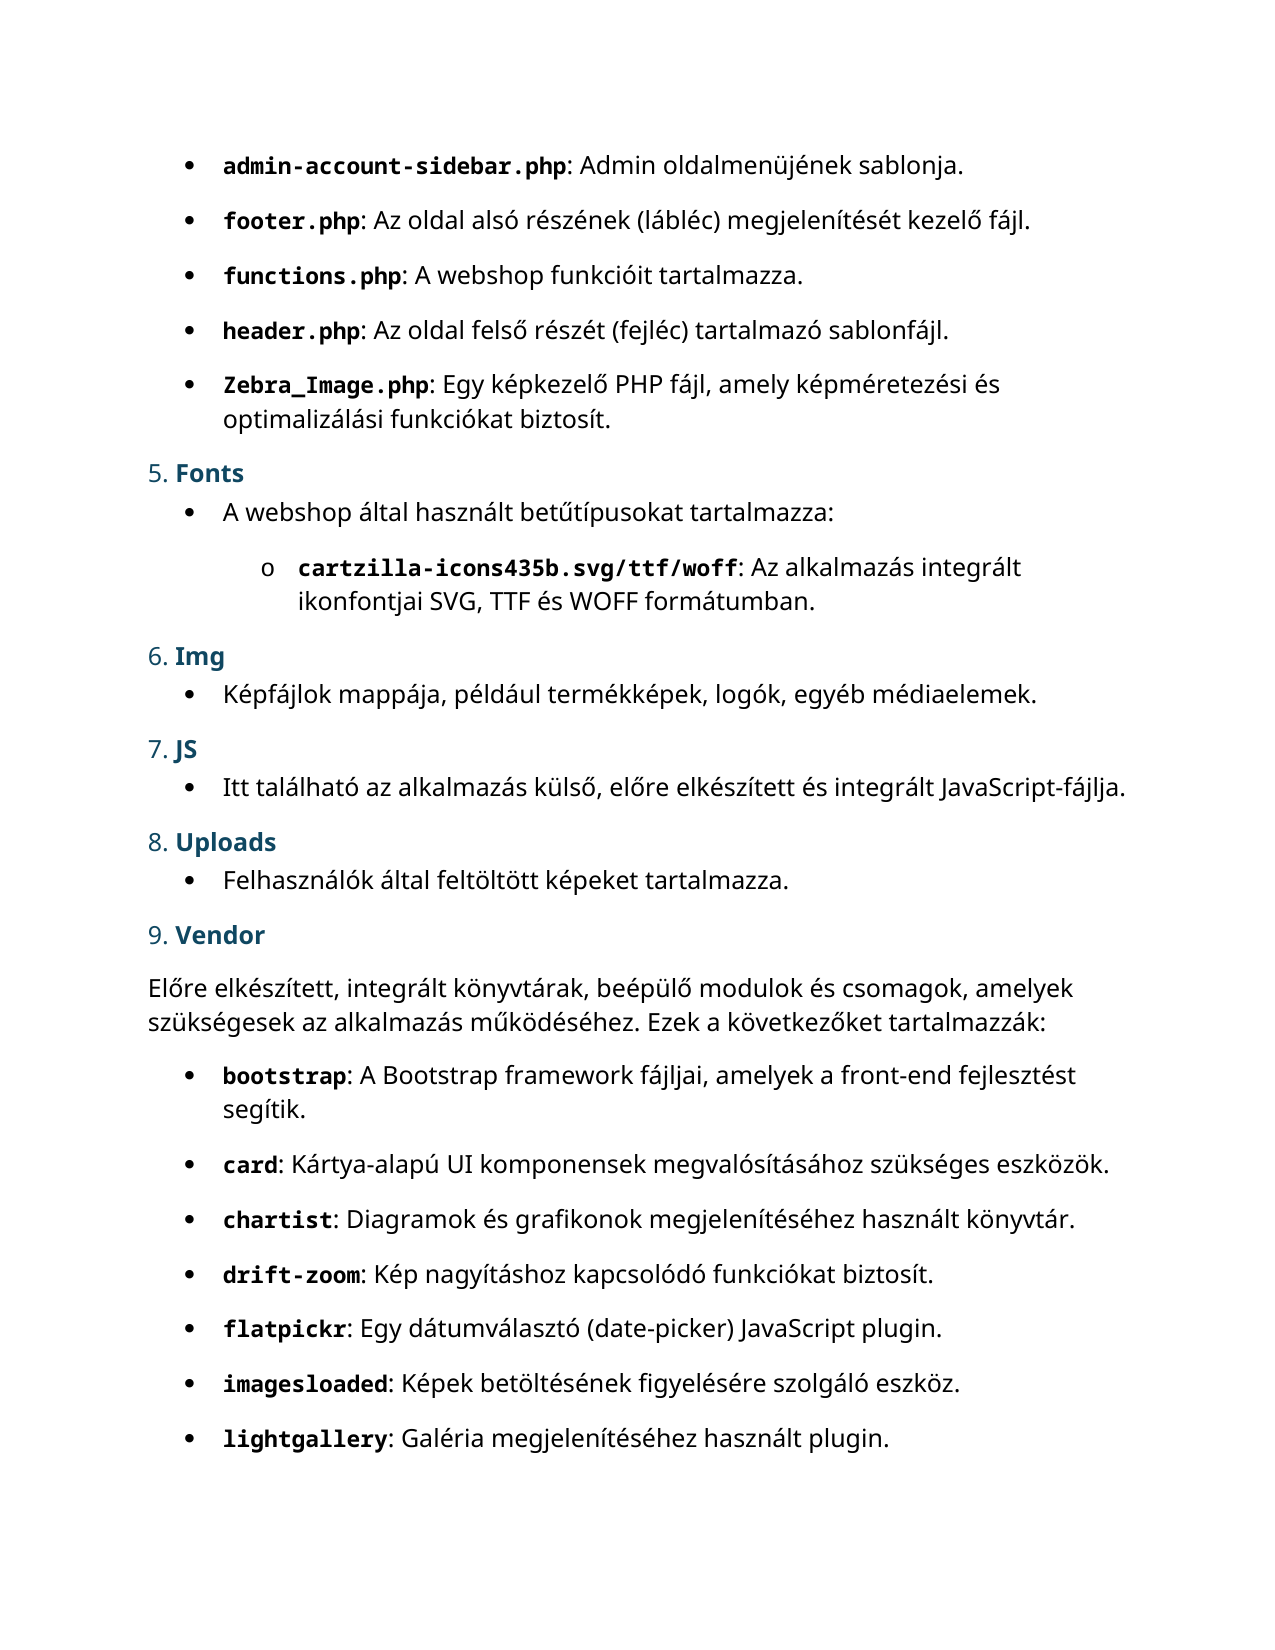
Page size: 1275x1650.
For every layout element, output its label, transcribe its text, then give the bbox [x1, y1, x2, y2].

list Képfájlok mappája, például termékképek, logók, egyéb médiaelemek. [185, 677, 1127, 711]
list cartzilla-icons435b.svg/ttf/woff: Az alkalmazás integrált ikonfontjai SVG, TTF és WOFF formátumban. [260, 549, 1127, 618]
list Felhasználók által feltöltött képeket tartalmazza. [185, 863, 1127, 897]
list imagesloaded: Képek betöltésének figyelésére szolgáló eszköz. [185, 1366, 1127, 1400]
list bootstrap: A Bootstrap framework fájljai, amelyek a front-end fejlesztést segítik. [185, 1057, 1127, 1126]
list drift-zoom: Kép nagyításhoz kapcsolódó funkciókat biztosít. [185, 1256, 1127, 1290]
list card: Kártya-alapú UI komponensek megvalósításához szükséges eszközök. [185, 1146, 1127, 1181]
list Zebra_Image.php: Egy képkezelő PHP fájl, amely képméretezési és optimalizálási funkciókat biztosít. [185, 367, 1127, 435]
subtitle 9. Vendor [148, 918, 1127, 952]
list Itt található az alkalmazás külső, előre elkészített és integrált JavaScript-fájlja. [185, 770, 1127, 804]
list footer.php: Az oldal alsó részének (lábléc) megjelenítését kezelő fájl. [185, 202, 1127, 237]
list lightgallery: Galéria megjelenítéséhez használt plugin. [185, 1421, 1127, 1455]
subtitle 8. Uploads [148, 825, 1127, 859]
list functions.php: A webshop funkcióit tartalmazza. [185, 257, 1127, 291]
text Előre elkészített, integrált könyvtárak, beépülő modulok és csomagok, amelyek szükségesek az alkalmazás működéséhez. Ezek a következőket tartalmazzák: [148, 971, 1127, 1039]
subtitle 5. Fonts [148, 456, 1127, 490]
subtitle 7. JS [148, 732, 1127, 766]
list flatpickr: Egy dátumválasztó (date-picker) JavaScript plugin. [185, 1311, 1127, 1345]
list A webshop által használt betűtípusokat tartalmazza: [185, 494, 1127, 528]
list chartist: Diagramok és grafikonok megjelenítéséhez használt könyvtár. [185, 1201, 1127, 1235]
subtitle 6. Img [148, 638, 1127, 672]
list header.php: Az oldal felső részét (fejléc) tartalmazó sablonfájl. [185, 312, 1127, 346]
list admin-account-sidebar.php: Admin oldalmenüjének sablonja. [185, 148, 1127, 182]
